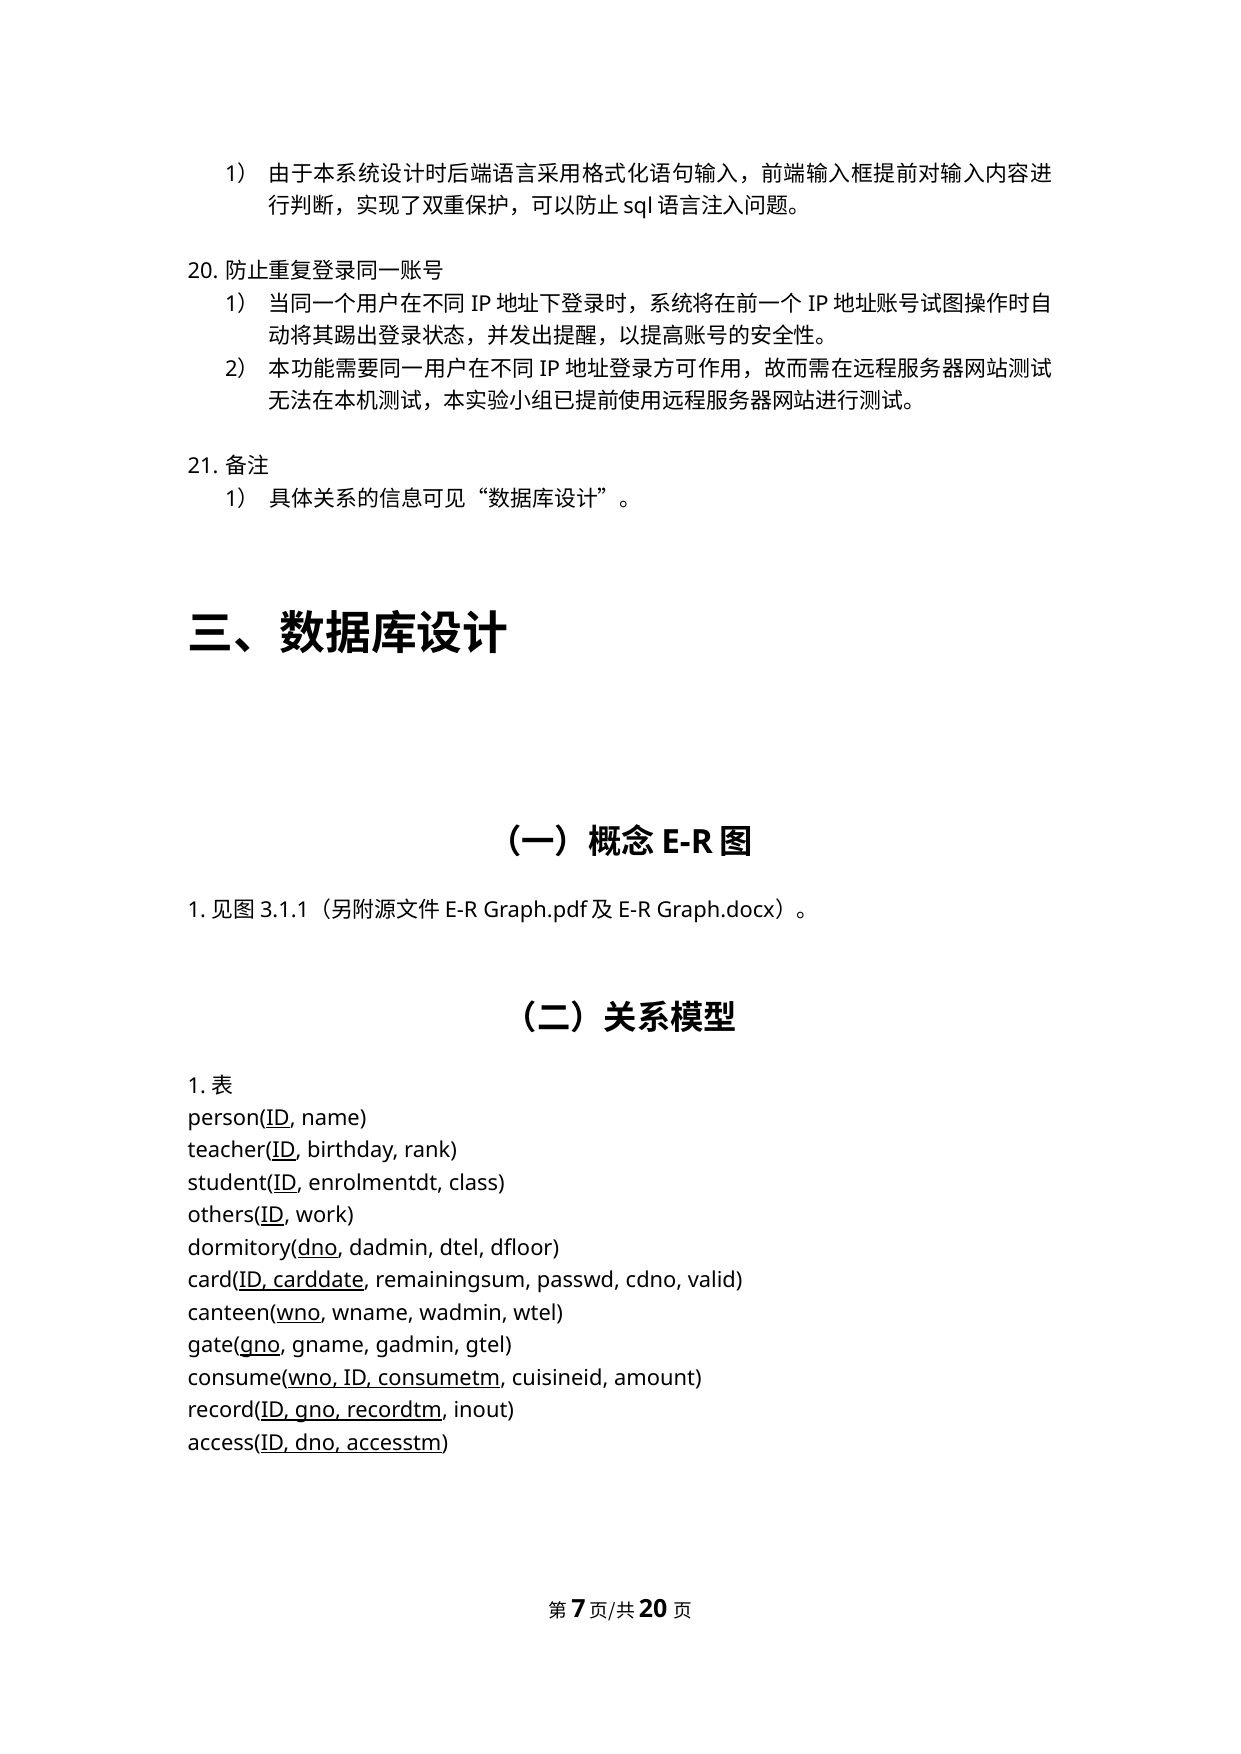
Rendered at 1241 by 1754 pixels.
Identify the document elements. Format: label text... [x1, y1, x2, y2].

text consume(wno, ID, consumetm, cuisineid, amount) [187, 1360, 1053, 1393]
text others(ID, work) [187, 1198, 1053, 1230]
text teacher(ID, birthday, rank) [187, 1133, 1053, 1165]
text 1. 表 [187, 1068, 1053, 1100]
list 本功能需要同一用户在不同IP地址登录方可作用，故而需在远程服务器网站测试，无法在本机测试，本实验小组已提前使用远程服务器网站进行测试。 [225, 351, 1053, 416]
subtitle 三、数据库设计 [187, 581, 1053, 678]
subtitle （一）概念E-R图 [187, 806, 1053, 871]
text record(ID, gno, recordtm, inout) [187, 1393, 1053, 1425]
text 1. 见图3.1.1（另附源文件E-R Graph.pdf及E-R Graph.docx）。 [187, 892, 1053, 924]
text access(ID, dno, accesstm) [187, 1425, 1053, 1458]
text person(ID, name) [187, 1100, 1053, 1133]
text card(ID, carddate, remainingsum, passwd, cdno, valid) [187, 1263, 1053, 1295]
text canteen(wno, wname, wadmin, wtel) [187, 1295, 1053, 1328]
list 防止重复登录同一账号 [187, 253, 1053, 286]
list 当同一个用户在不同IP地址下登录时，系统将在前一个IP地址账号试图操作时自动将其踢出登录状态，并发出提醒，以提高账号的安全性。 [225, 286, 1053, 351]
list 具体关系的信息可见“数据库设计”。 [225, 481, 1053, 513]
list 备注 [187, 448, 1053, 481]
subtitle （二）关系模型 [187, 982, 1053, 1047]
text dormitory(dno, dadmin, dtel, dfloor) [187, 1230, 1053, 1263]
list 由于本系统设计时后端语言采用格式化语句输入，前端输入框提前对输入内容进行判断，实现了双重保护，可以防止sql语言注入问题。 [225, 156, 1053, 221]
text student(ID, enrolmentdt, class) [187, 1165, 1053, 1198]
text gate(gno, gname, gadmin, gtel) [187, 1328, 1053, 1360]
